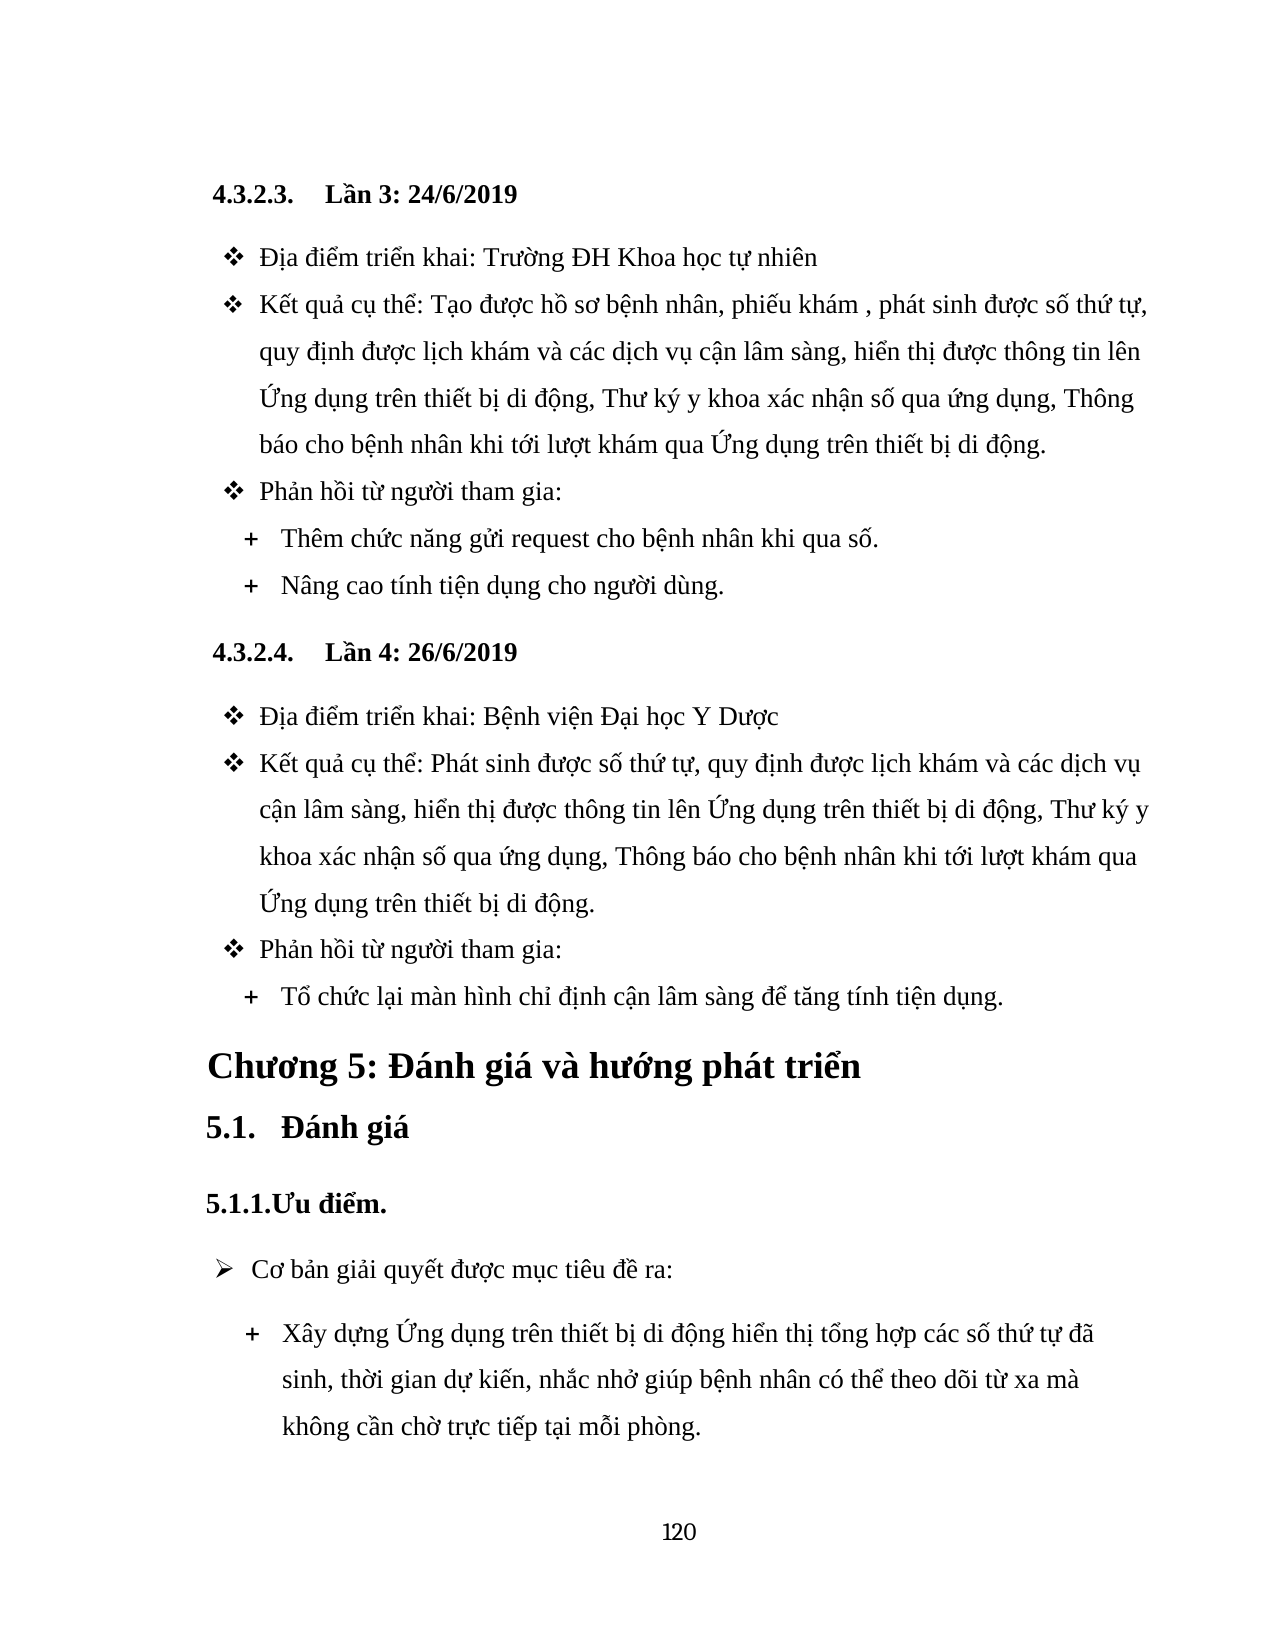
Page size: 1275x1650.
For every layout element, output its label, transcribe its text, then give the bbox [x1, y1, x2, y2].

list Phản hồi từ người tham gia: [222, 475, 1152, 506]
list Tổ chức lại màn hình chỉ định cận lâm sàng để tăng tính tiện dụng. [243, 980, 1152, 1012]
subtitle Lần 4: 26/6/2019 [212, 636, 1152, 668]
list Cơ bản giải quyết được mục tiêu đề ra: [214, 1253, 1152, 1284]
list Xây dựng Ứng dụng trên thiết bị di động hiển thị tổng hợp các số thứ tự đã sinh, thời gian dự kiến, nhắc nhở giúp bệnh nhân có thể theo dõi từ xa mà không cần chờ trực tiếp tại mỗi phòng. [244, 1317, 1152, 1441]
list Địa điểm triển khai: Trường ĐH Khoa học tự nhiên [222, 241, 1152, 273]
subtitle Lần 3: 24/6/2019 [212, 178, 1152, 209]
list Kết quả cụ thể: Tạo được hồ sơ bệnh nhân, phiếu khám , phát sinh được số thứ tự, quy định được lịch khám và các dịch vụ cận lâm sàng, hiển thị được thông tin lên Ứng dụng trên thiết bị di động, Thư ký y khoa xác nhận số qua ứng dụng, Thông báo cho bệnh nhân khi tới lượt khám qua Ứng dụng trên thiết bị di động. [222, 288, 1152, 459]
list Thêm chức năng gửi request cho bệnh nhân khi qua số. [243, 522, 1152, 553]
subtitle Ưu điểm. [206, 1186, 1171, 1220]
subtitle Chương 5: Đánh giá và hướng phát triển [207, 1044, 1171, 1087]
list Địa điểm triển khai: Bệnh viện Đại học Y Dược [222, 700, 1152, 731]
subtitle Đánh giá [206, 1108, 1171, 1146]
list Phản hồi từ người tham gia: [222, 933, 1152, 965]
list Kết quả cụ thể: Phát sinh được số thứ tự, quy định được lịch khám và các dịch vụ cận lâm sàng, hiển thị được thông tin lên Ứng dụng trên thiết bị di động, Thư ký y khoa xác nhận số qua ứng dụng, Thông báo cho bệnh nhân khi tới lượt khám qua Ứng dụng trên thiết bị di động. [222, 747, 1152, 918]
list Nâng cao tính tiện dụng cho người dùng. [243, 569, 1152, 600]
